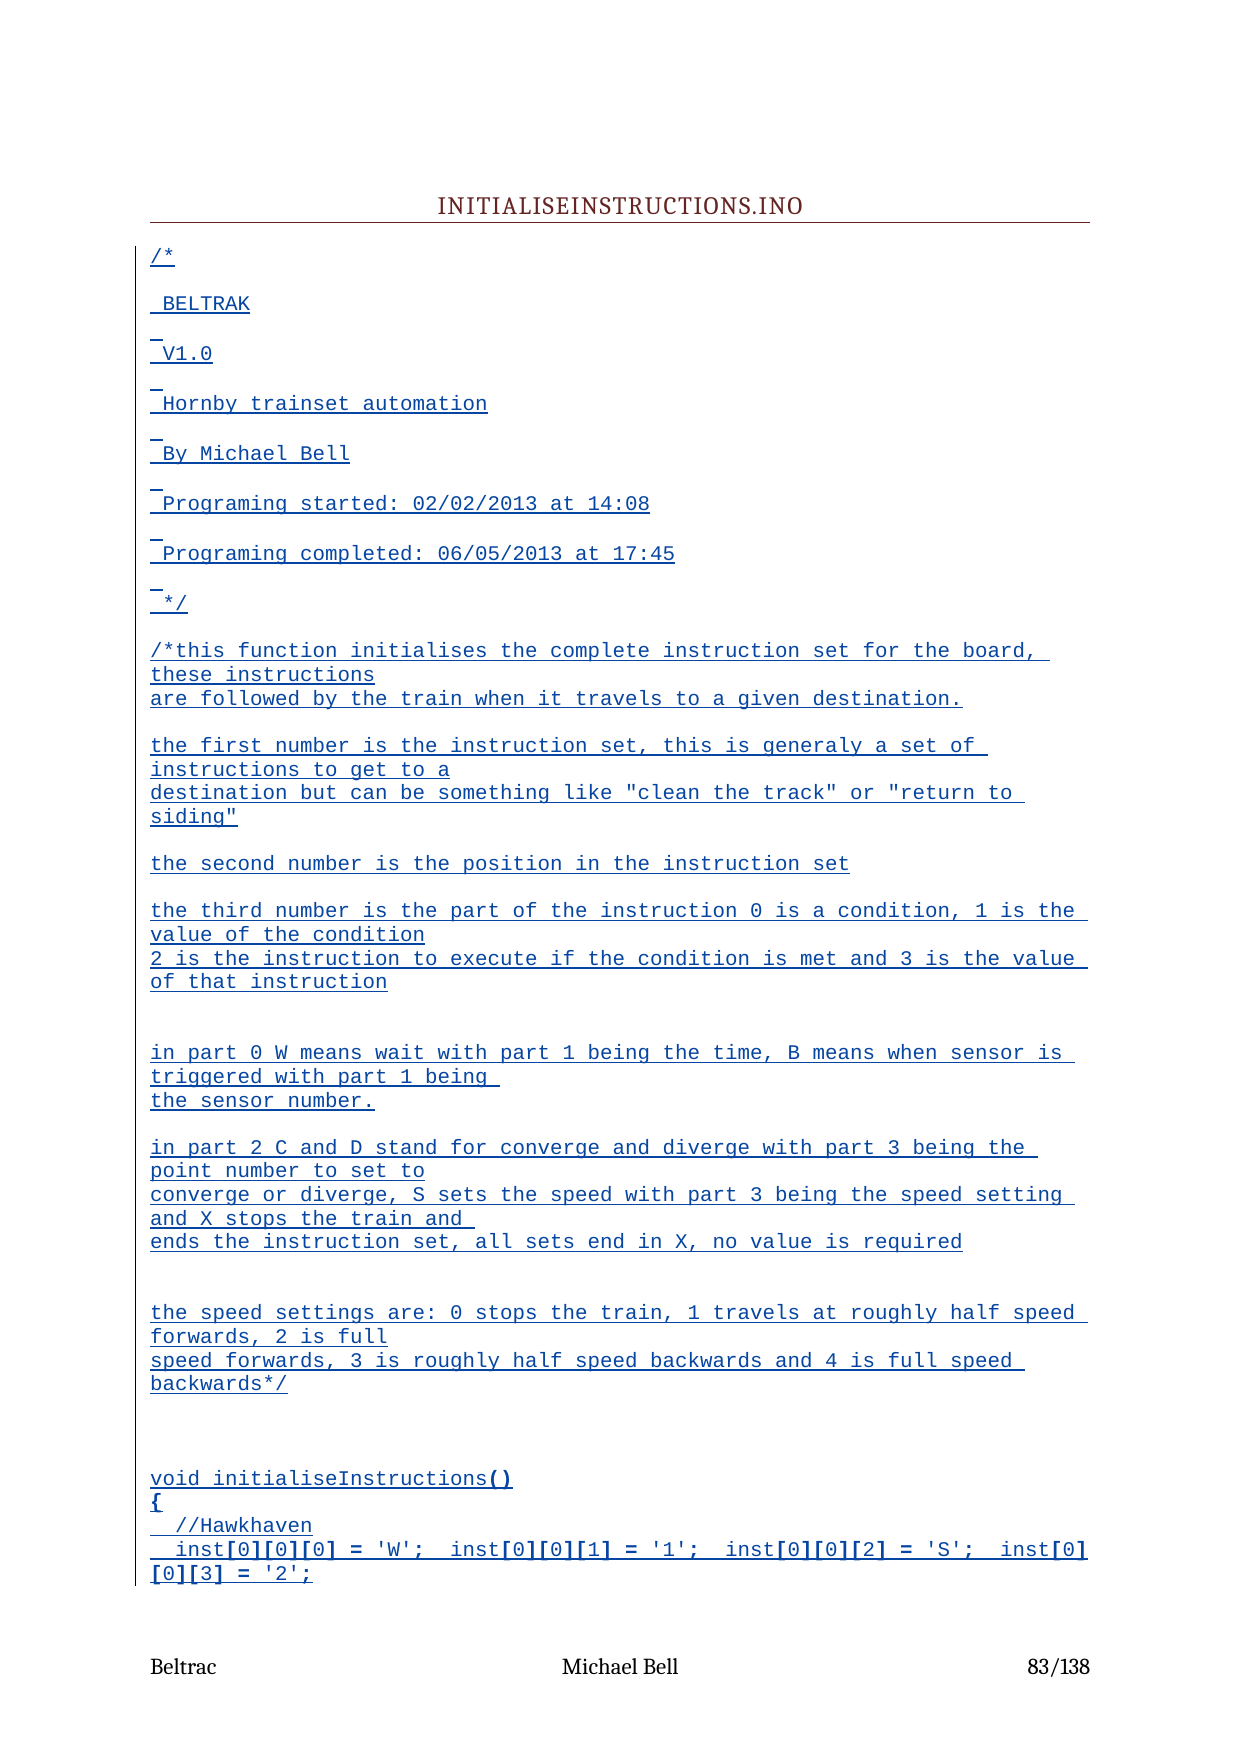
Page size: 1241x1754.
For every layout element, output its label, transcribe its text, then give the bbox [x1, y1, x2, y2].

subtitle initialiseInstructions.ino [150, 192, 1090, 222]
